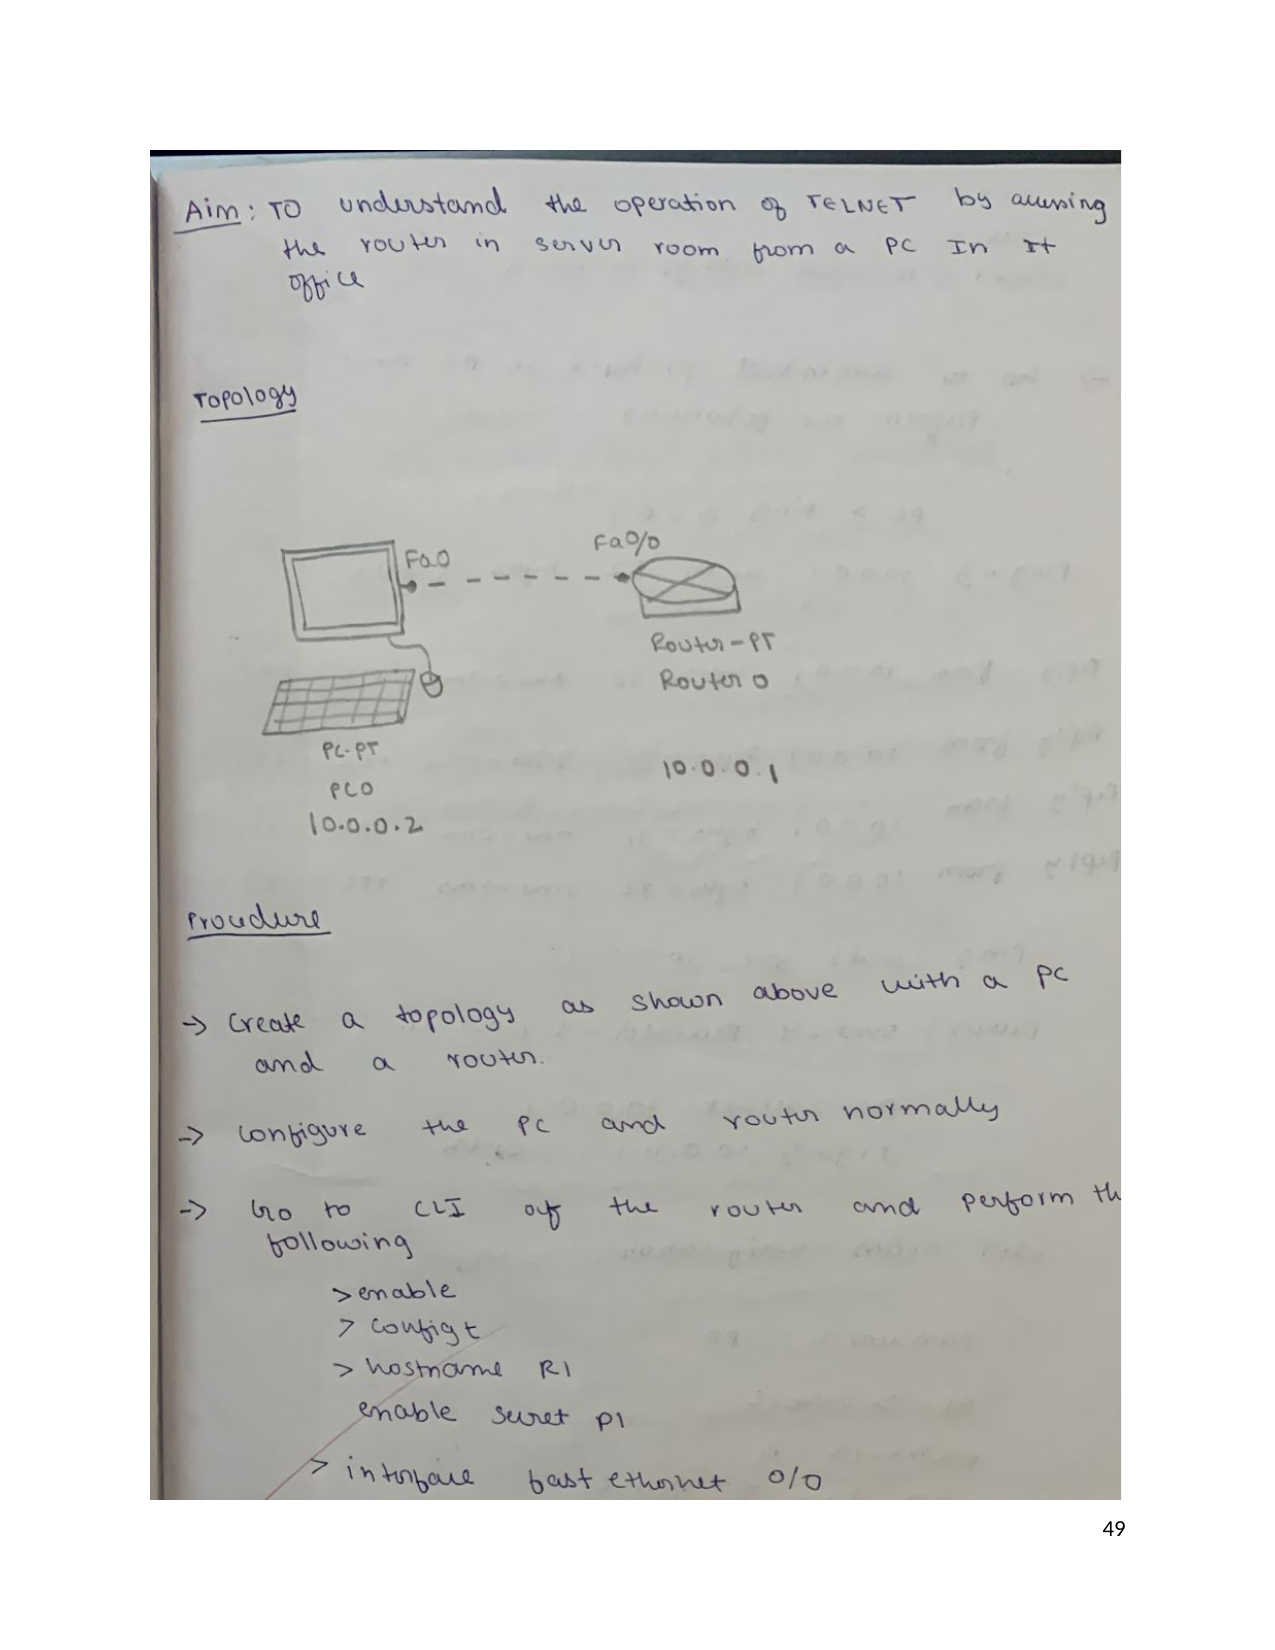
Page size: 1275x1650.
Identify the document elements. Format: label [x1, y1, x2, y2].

picture [150, 150, 1122, 1500]
